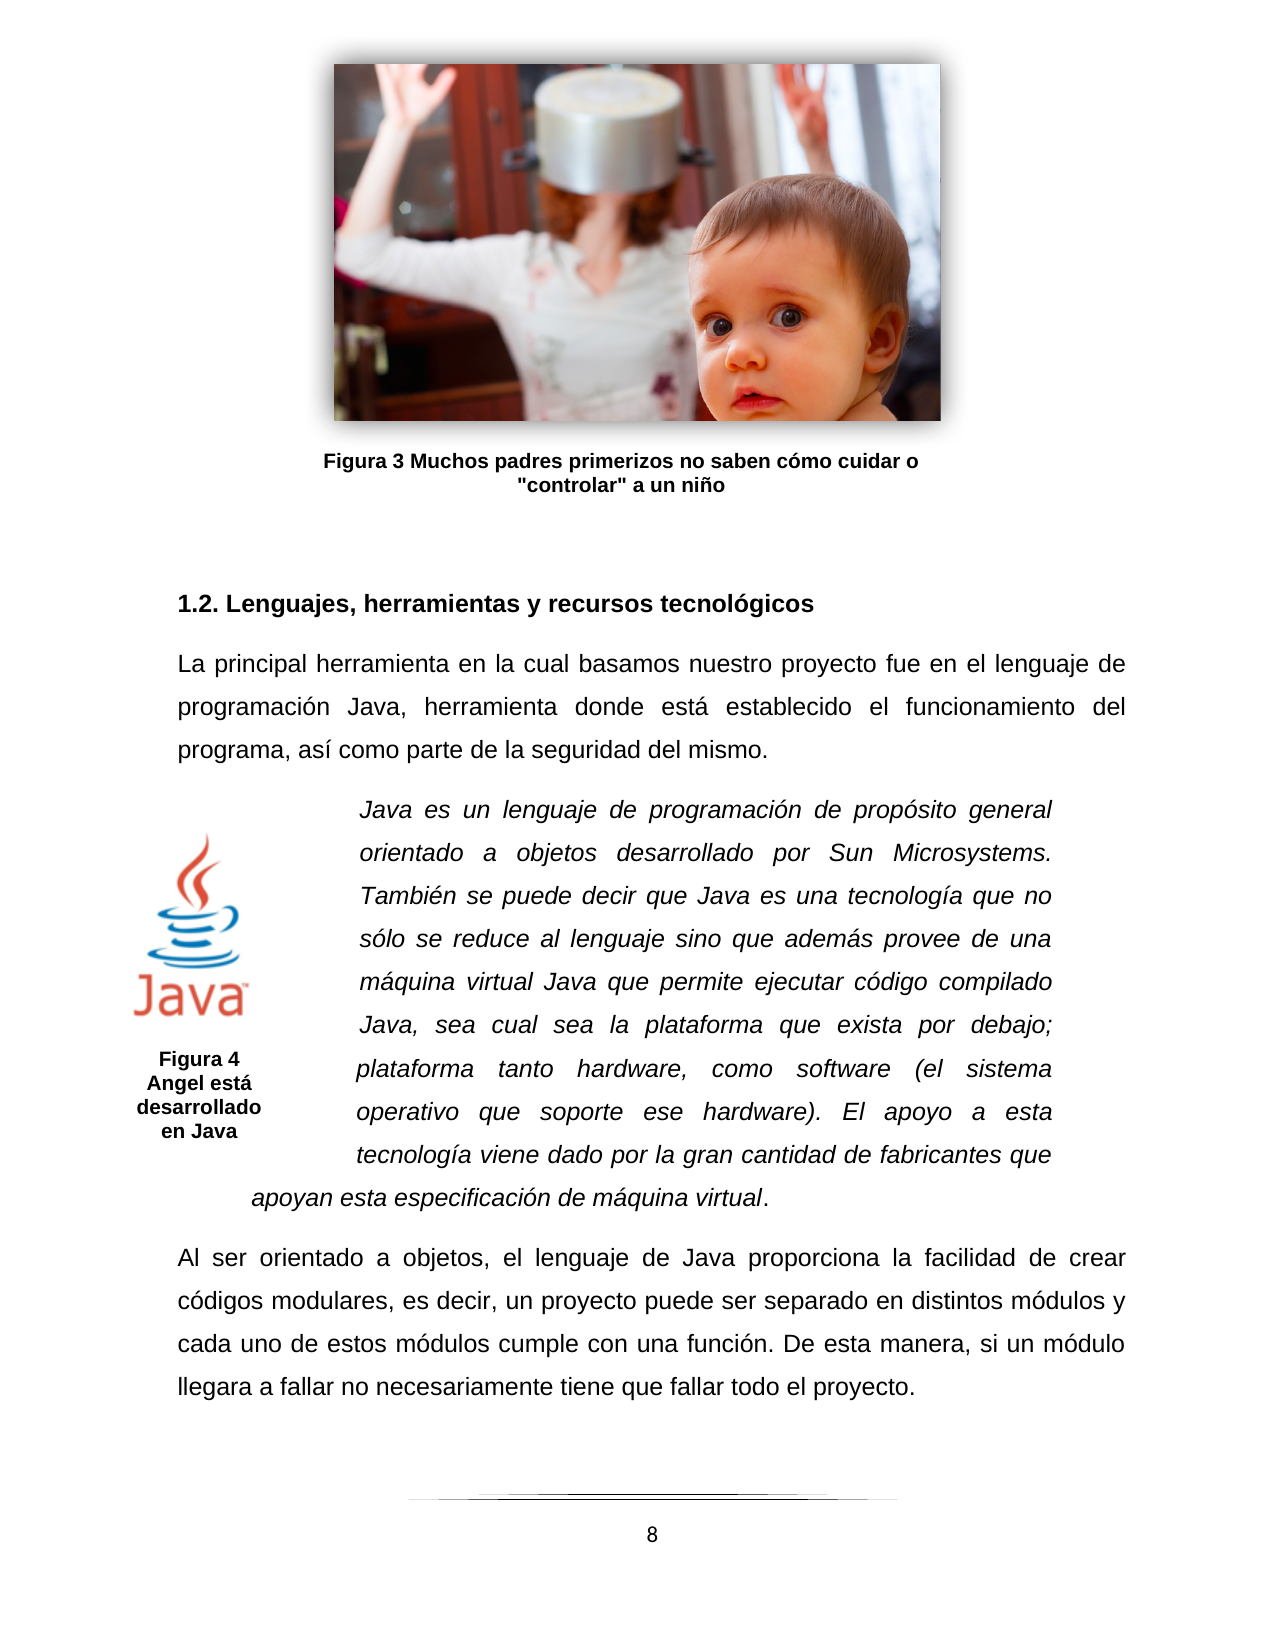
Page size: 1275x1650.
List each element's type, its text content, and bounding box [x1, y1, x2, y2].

picture [334, 64, 941, 421]
text La principal herramienta en la cual basamos nuestro proyecto fue en el lenguaje de programación Java, herramienta donde está establecido el funcionamiento del programa, así como parte de la seguridad del mismo. [177, 649, 1127, 764]
text Java es un lenguaje de programación de propósito general orientado a objetos desarrollado por Sun Microsystems. También se puede decir que Java es una tecnología que no sólo se reduce al lenguaje sino que además provee de una máquina virtual Java que permite ejecutar código compilado Java, sea cual sea la plataforma que exista por debajo; plataforma tanto hardware, como software (el sistema operativo que soporte ese hardware). El apoyo a esta tecnología viene dado por la gran cantidad de fabricantes que apoyan esta especificación de máquina virtual. [251, 795, 1053, 1212]
text 1.2. Lenguajes, herramientas y recursos tecnológicos [177, 589, 1127, 618]
picture [116, 823, 251, 1026]
text Al ser orientado a objetos, el lenguaje de Java proporciona la facilidad de crear códigos modulares, es decir, un proyecto puede ser separado en distintos módulos y cada uno de estos módulos cumple con una función. De esta manera, si un módulo llegara a fallar no necesariamente tiene que fallar todo el proyecto. [177, 1243, 1127, 1401]
